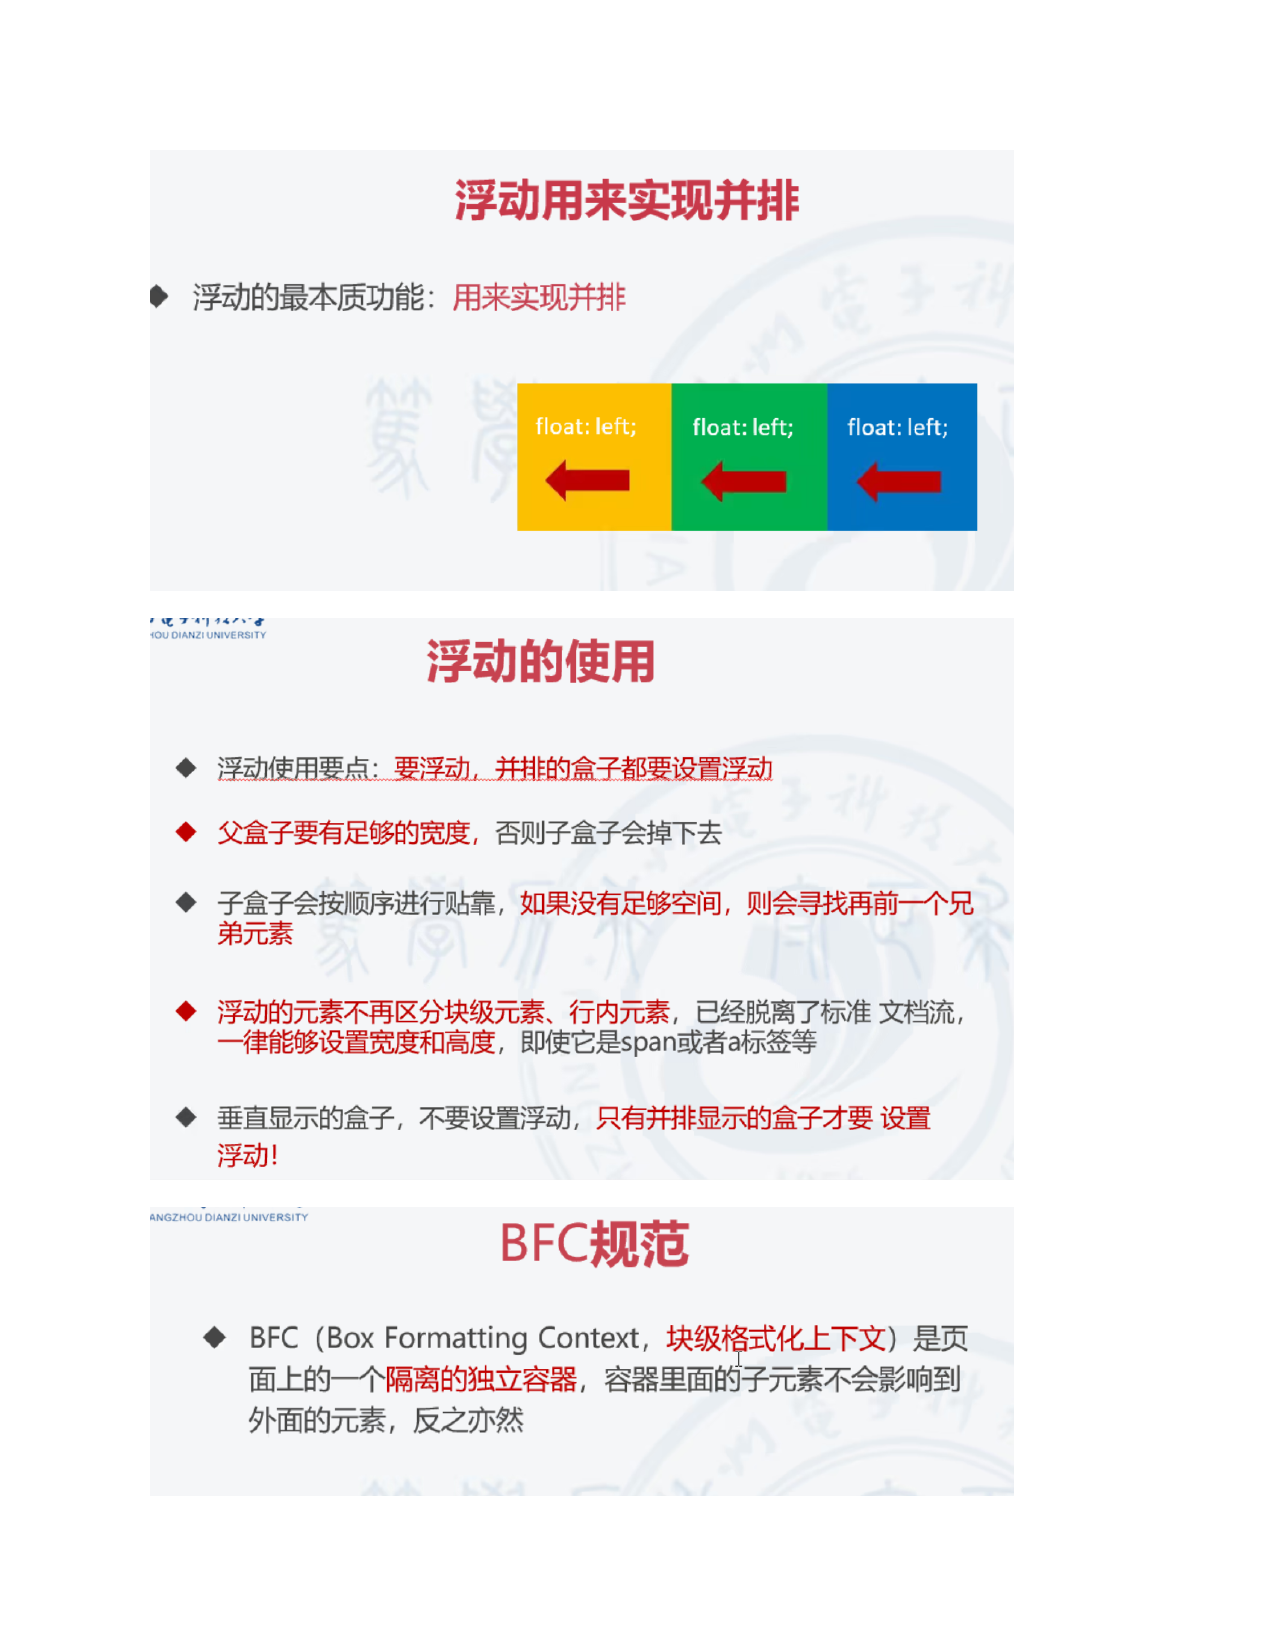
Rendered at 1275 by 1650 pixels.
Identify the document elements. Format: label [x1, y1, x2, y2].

picture [150, 1207, 1014, 1496]
picture [150, 150, 1014, 591]
picture [150, 618, 1014, 1180]
